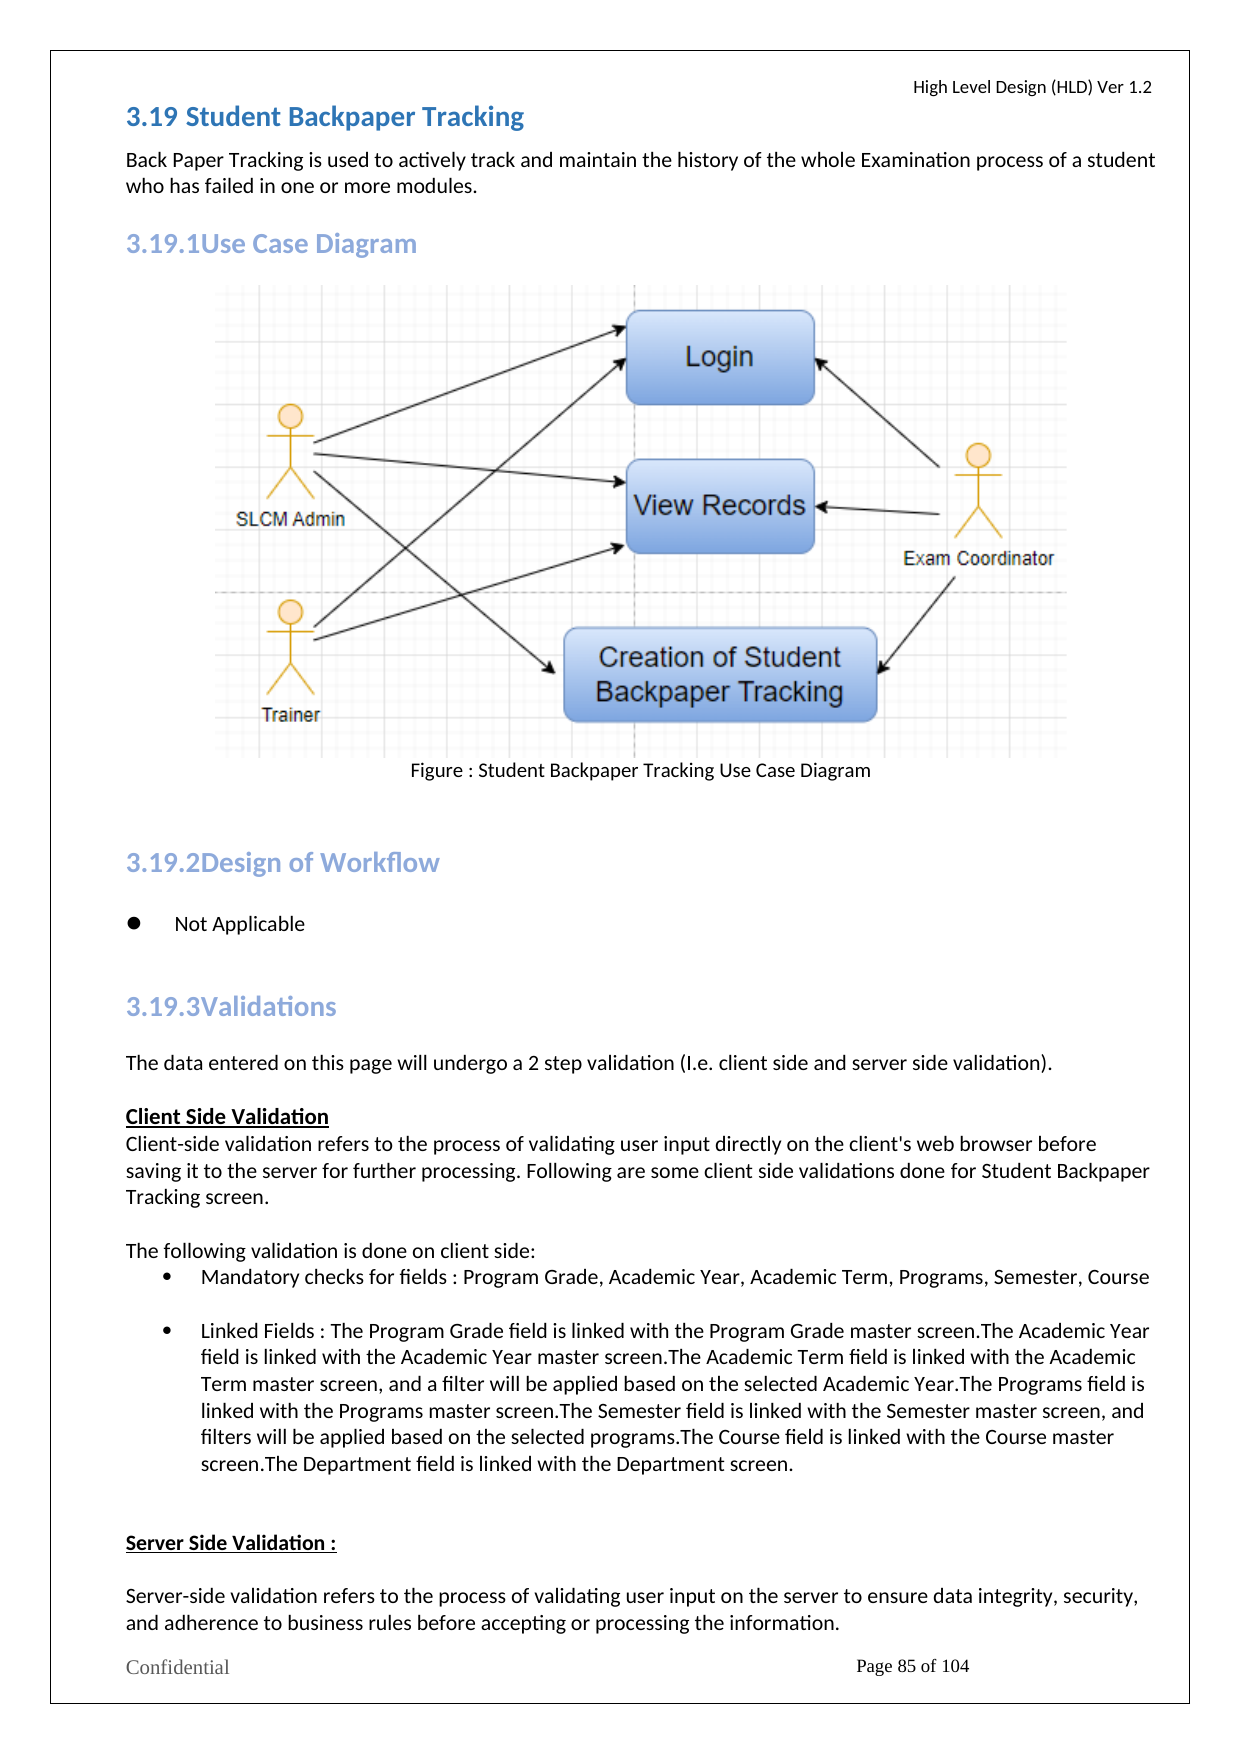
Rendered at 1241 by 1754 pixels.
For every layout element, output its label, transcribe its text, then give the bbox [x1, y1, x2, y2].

text Server-side validation refers to the process of validating user input on the server to ensure data integrity, security, and adherence to business rules before accepting or processing the information. [126, 1582, 1156, 1636]
list The following validation is done on client side: [126, 1237, 1156, 1263]
list Client Side Validation [126, 1102, 1156, 1130]
text Back Paper Tracking is used to actively track and maintain the history of the whole Examination process of a student who has failed in one or more modules. [126, 146, 1156, 199]
text Server Side Validation : [126, 1529, 1156, 1556]
subtitle Student Backpaper Tracking [126, 98, 1156, 133]
subtitle Design of Workflow [126, 844, 1156, 880]
subtitle Use Case Diagram [126, 225, 1156, 260]
list Figure : Student Backpaper Tracking Use Case Diagram [126, 758, 1156, 783]
picture [215, 285, 1067, 758]
list Mandatory checks for fields : Program Grade, Academic Year, Academic Term, Programs, Semester, Course [163, 1263, 1156, 1290]
list Not Applicable [126, 910, 1156, 937]
list Linked Fields : The Program Grade field is linked with the Program Grade master screen.The Academic Year field is linked with the Academic Year master screen.The Academic Term field is linked with the Academic Term master screen, and a filter will be applied based on the selected Academic Year.The Programs field is linked with the Programs master screen.The Semester field is linked with the Semester master screen, and filters will be applied based on the selected programs.The Course field is linked with the Course master screen.The Department field is linked with the Department screen. [163, 1317, 1156, 1477]
subtitle Validations [126, 988, 1156, 1023]
list Client-side validation refers to the process of validating user input directly on the client's web browser before saving it to the server for further processing. Following are some client side validations done for Student Backpaper Tracking screen. [126, 1130, 1156, 1210]
list The data entered on this page will undergo a 2 step validation (I.e. client side and server side validation). [126, 1049, 1156, 1076]
